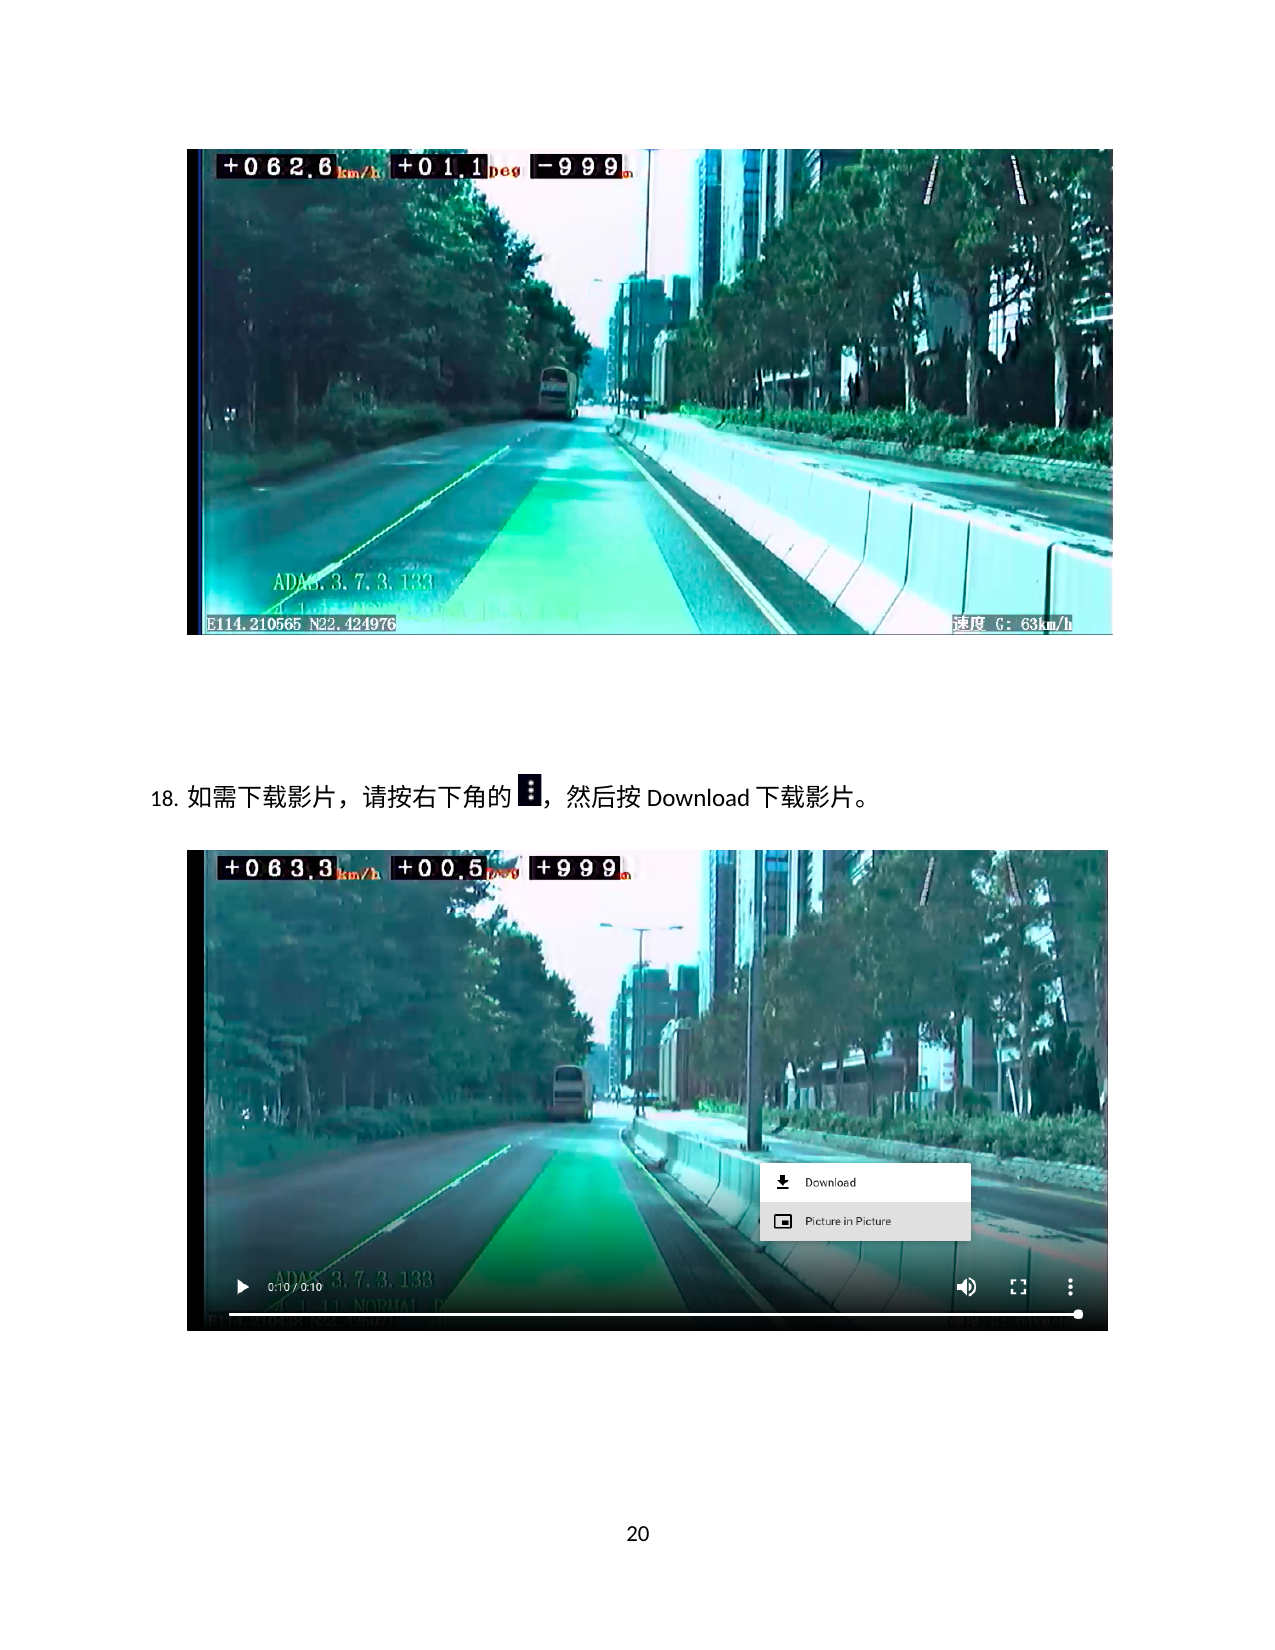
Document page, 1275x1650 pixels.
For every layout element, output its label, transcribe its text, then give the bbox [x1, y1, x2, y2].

picture [778, 850, 786, 858]
picture [518, 774, 542, 806]
list 如需下载影片，请按右下角的 ，然后按Download下载影片。 [150, 775, 1125, 813]
picture [187, 850, 1108, 1331]
picture [187, 149, 1113, 635]
